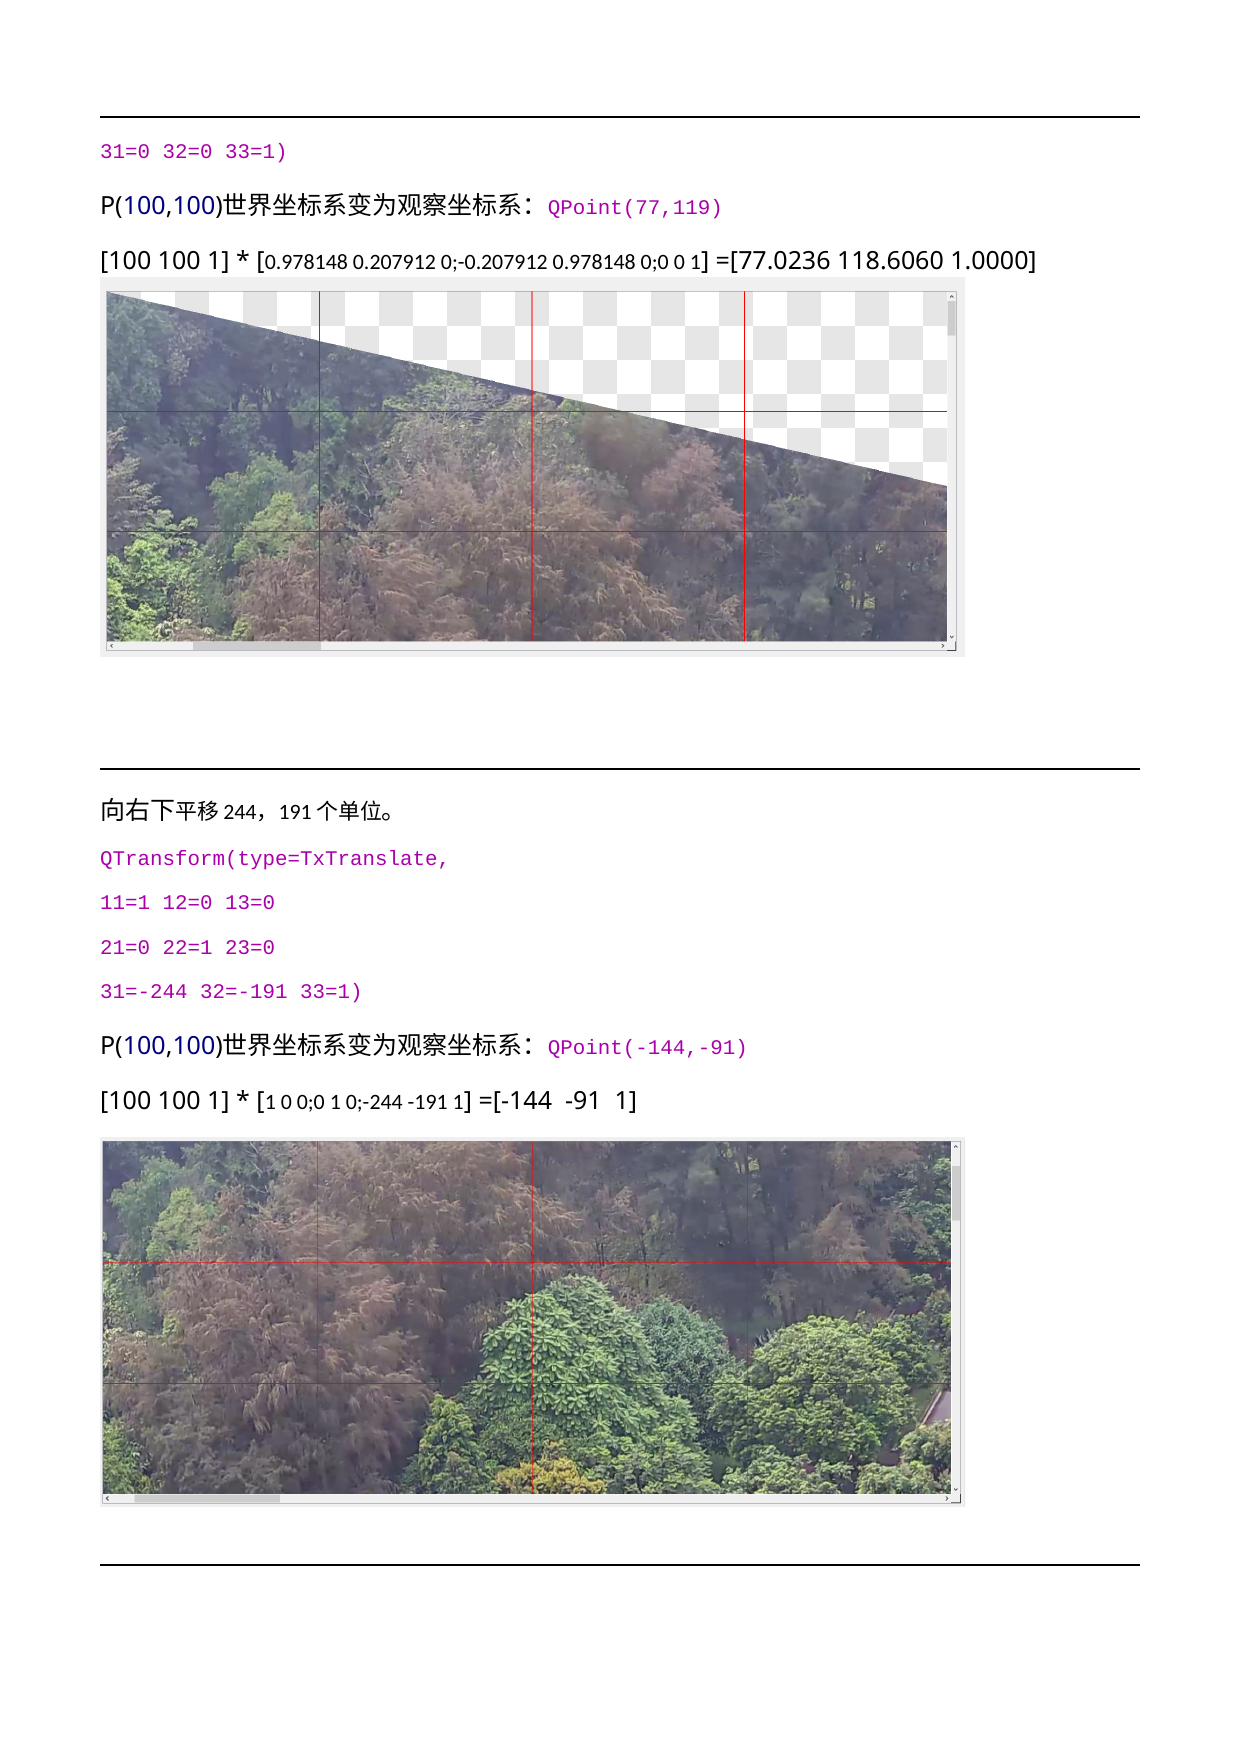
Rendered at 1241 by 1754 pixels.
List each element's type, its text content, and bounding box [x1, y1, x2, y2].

text QTransform(type=TxTranslate, [100, 848, 1140, 871]
picture [100, 277, 966, 657]
picture [100, 1137, 966, 1507]
text 21=0 22=1 23=0 [100, 937, 1140, 960]
text [100 100 1] * [1 0 0;0 1 0;-244 -191 1] =[-144 -91 1] [100, 1083, 1140, 1117]
text 向右下平移244，191个单位。 [100, 791, 1140, 827]
text 31=-244 32=-191 33=1) [100, 981, 1140, 1005]
text 31=0 32=0 33=1) [100, 141, 1140, 165]
text P(100,100)世界坐标系变为观察坐标系：QPoint(77,119) [100, 186, 1140, 222]
text P(100,100)世界坐标系变为观察坐标系：QPoint(-144,-91) [100, 1026, 1140, 1062]
text 11=1 12=0 13=0 [100, 892, 1140, 916]
